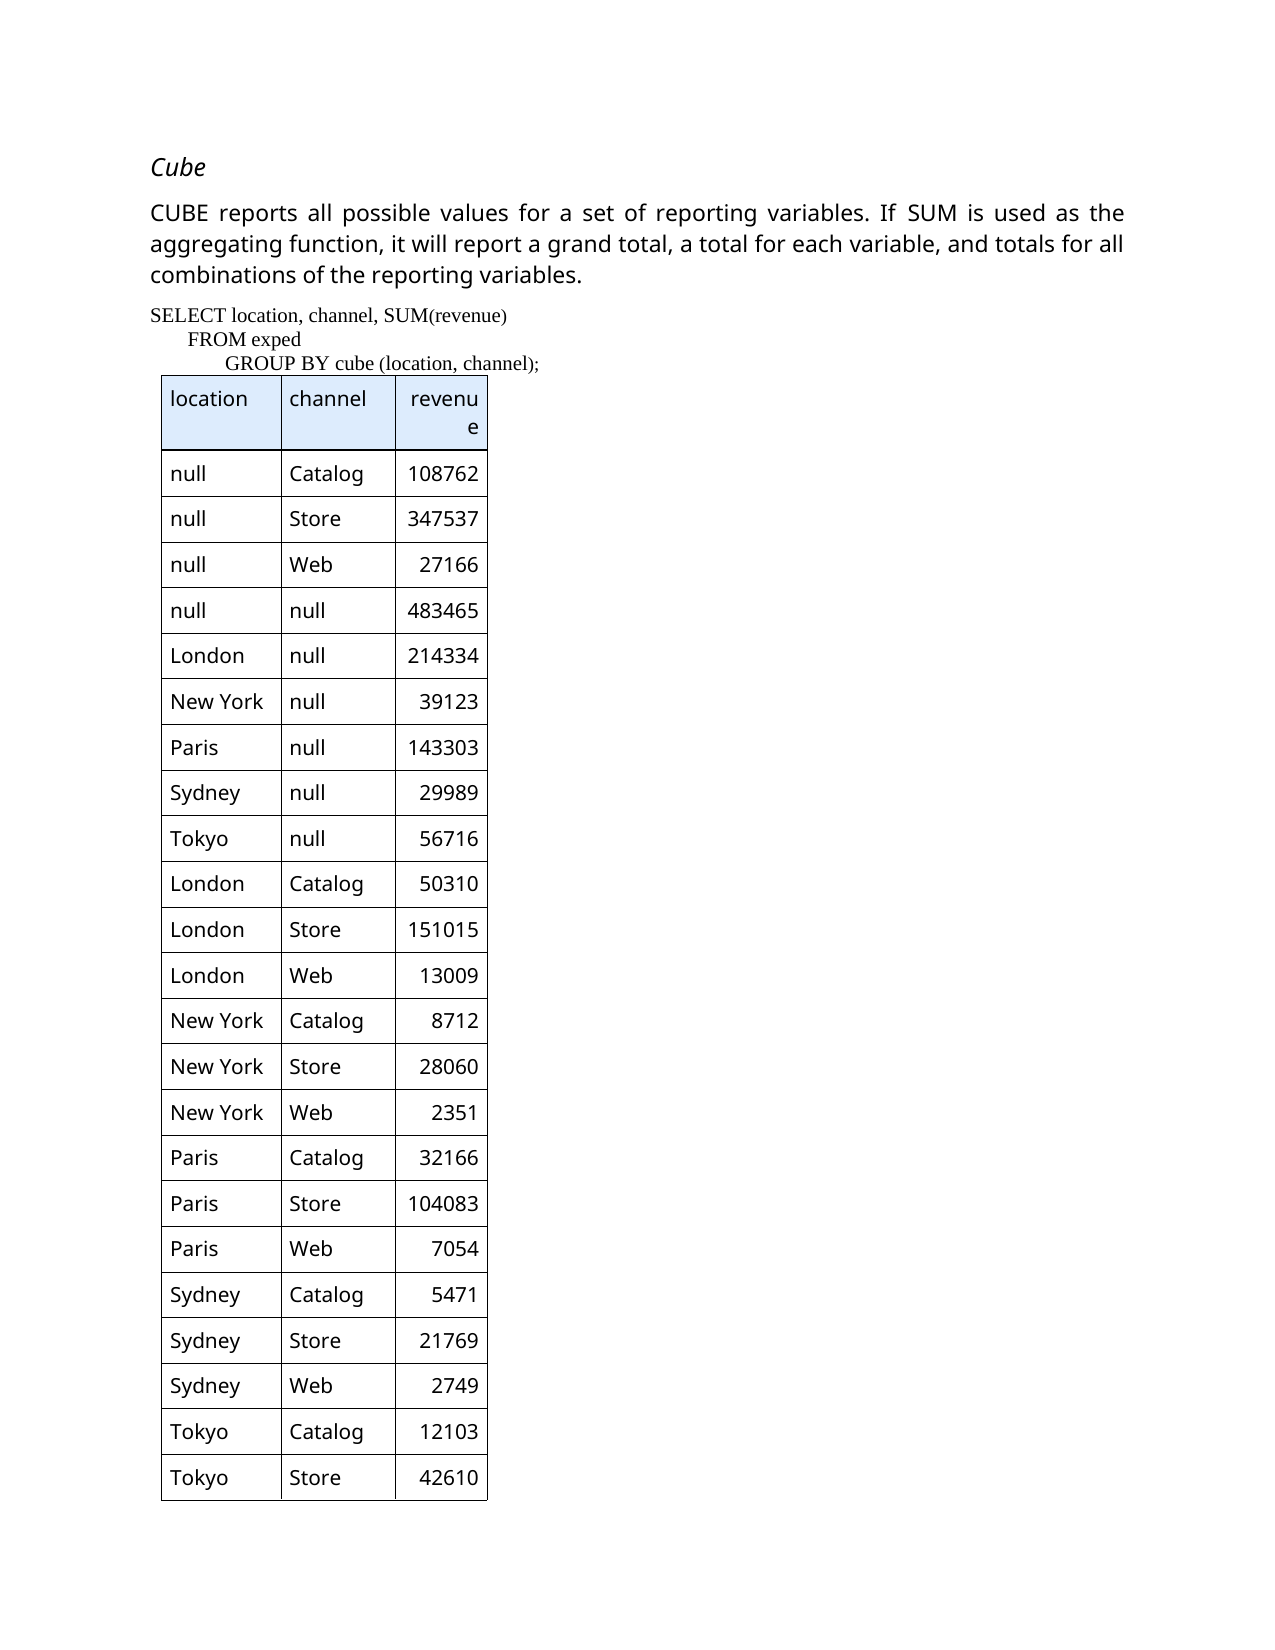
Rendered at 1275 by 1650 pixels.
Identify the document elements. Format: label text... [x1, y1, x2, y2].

text GROUP BY cube (location, channel); [150, 351, 1125, 375]
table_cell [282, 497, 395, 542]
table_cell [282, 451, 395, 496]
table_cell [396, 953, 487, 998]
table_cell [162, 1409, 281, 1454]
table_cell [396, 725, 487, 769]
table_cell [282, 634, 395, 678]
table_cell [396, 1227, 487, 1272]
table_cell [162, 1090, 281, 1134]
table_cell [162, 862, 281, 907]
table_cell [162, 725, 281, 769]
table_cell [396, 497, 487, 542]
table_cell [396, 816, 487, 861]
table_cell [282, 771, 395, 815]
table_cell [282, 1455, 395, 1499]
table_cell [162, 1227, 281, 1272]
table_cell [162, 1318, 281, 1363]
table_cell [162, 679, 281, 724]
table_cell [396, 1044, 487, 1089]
subtitle Cube [150, 150, 1125, 184]
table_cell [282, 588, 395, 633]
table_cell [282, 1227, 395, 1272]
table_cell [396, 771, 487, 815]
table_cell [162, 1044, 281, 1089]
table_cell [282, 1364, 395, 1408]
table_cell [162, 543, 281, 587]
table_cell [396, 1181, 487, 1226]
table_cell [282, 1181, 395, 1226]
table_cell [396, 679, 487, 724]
text CUBE reports all possible values for a set of reporting variables. If SUM is used as the aggregating function, it will report a grand total, a total for each variable, and totals for all combinations of the reporting variables. [150, 197, 1125, 290]
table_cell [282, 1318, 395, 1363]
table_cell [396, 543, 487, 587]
text FROM exped [150, 327, 1125, 351]
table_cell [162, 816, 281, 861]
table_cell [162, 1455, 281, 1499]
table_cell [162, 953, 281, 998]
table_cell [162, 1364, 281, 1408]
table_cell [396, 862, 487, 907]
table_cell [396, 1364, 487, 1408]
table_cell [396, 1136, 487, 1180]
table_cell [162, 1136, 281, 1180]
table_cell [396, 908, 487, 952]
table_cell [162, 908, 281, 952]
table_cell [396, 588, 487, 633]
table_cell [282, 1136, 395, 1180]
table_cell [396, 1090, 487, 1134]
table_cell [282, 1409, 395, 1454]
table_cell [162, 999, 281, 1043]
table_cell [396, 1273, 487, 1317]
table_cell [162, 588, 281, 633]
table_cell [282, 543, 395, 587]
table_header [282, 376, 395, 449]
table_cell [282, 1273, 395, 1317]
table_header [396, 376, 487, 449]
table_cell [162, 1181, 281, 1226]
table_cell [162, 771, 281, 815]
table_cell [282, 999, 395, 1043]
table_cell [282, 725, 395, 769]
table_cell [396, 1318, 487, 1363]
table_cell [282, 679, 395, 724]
text SELECT location, channel, SUM(revenue) [150, 303, 1125, 327]
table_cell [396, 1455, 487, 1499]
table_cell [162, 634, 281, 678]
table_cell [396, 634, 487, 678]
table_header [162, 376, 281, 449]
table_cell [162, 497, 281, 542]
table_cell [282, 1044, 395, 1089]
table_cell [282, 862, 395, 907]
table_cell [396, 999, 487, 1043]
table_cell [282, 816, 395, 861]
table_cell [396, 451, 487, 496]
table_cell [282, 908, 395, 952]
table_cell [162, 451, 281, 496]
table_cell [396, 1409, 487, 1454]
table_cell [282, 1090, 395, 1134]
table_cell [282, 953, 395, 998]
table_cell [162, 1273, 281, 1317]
